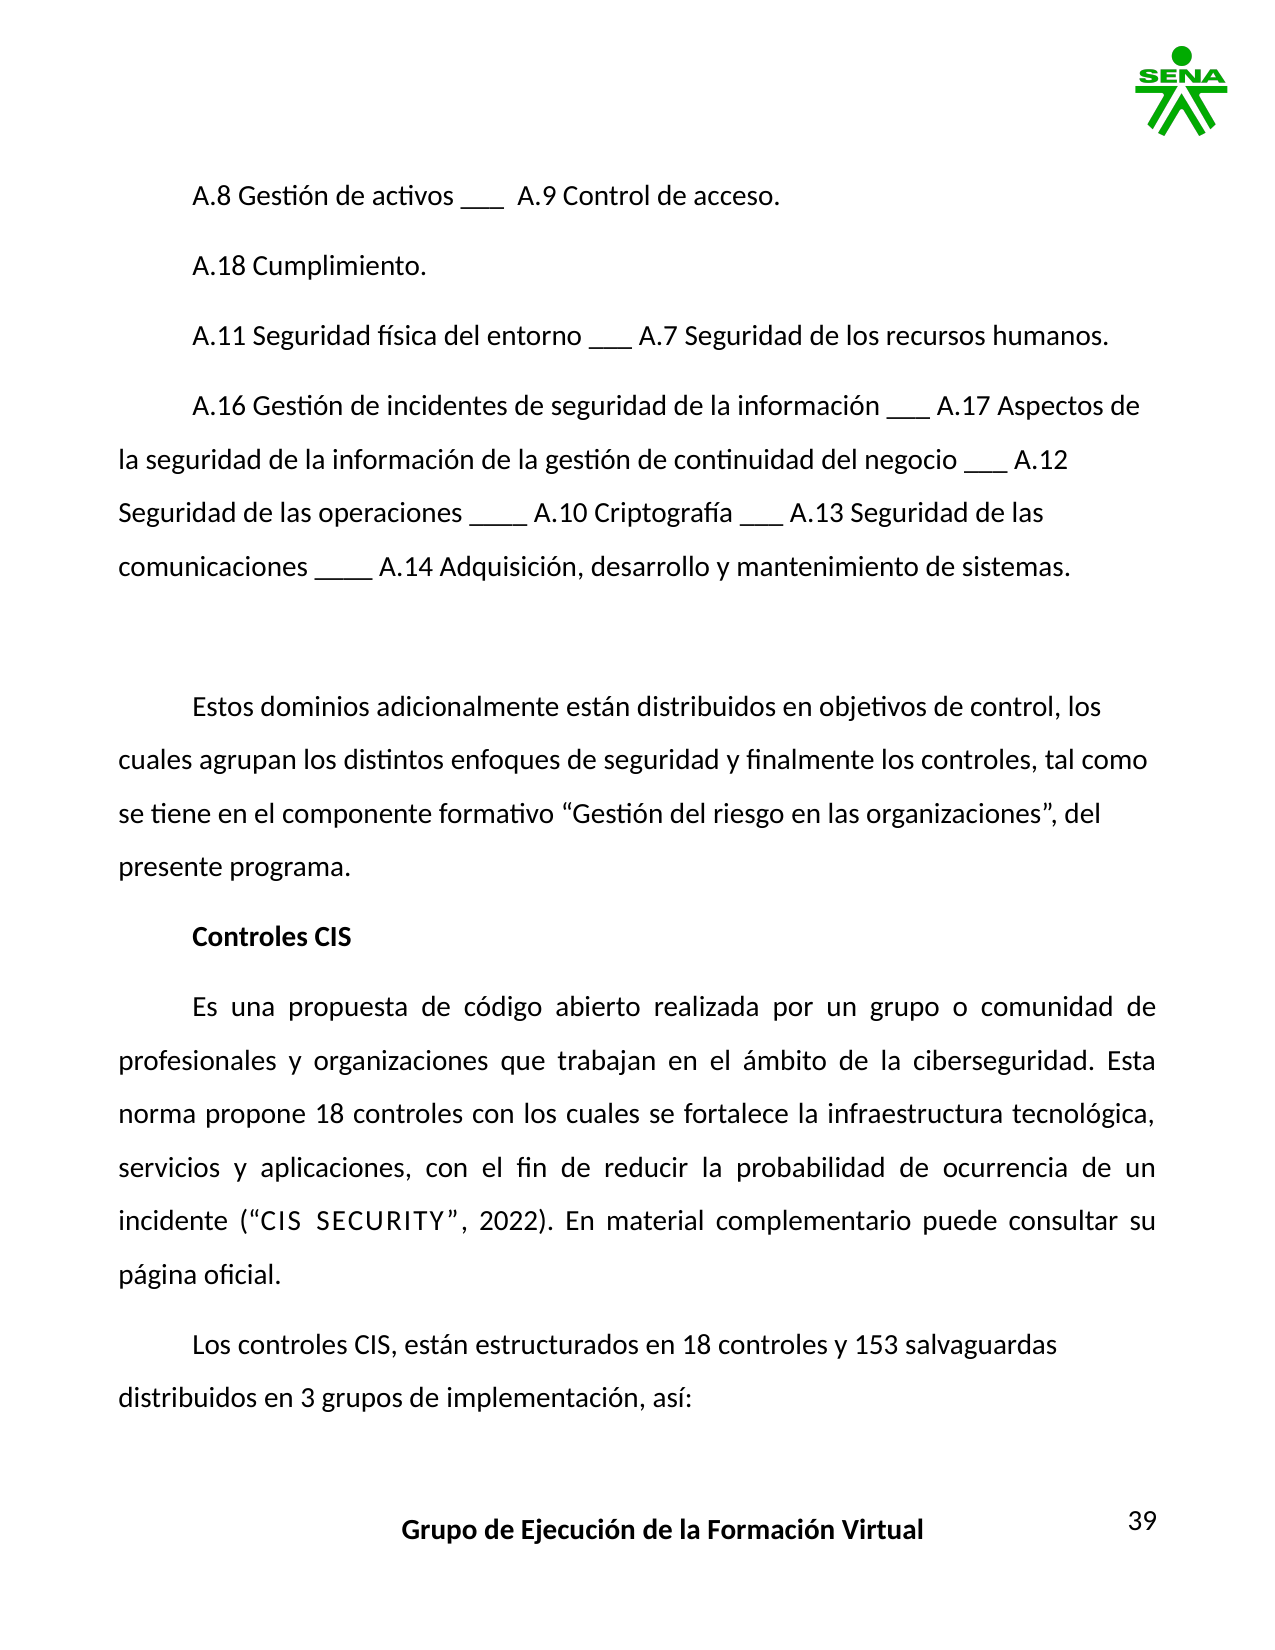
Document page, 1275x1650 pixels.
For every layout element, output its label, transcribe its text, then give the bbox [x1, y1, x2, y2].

text Estos dominios adicionalmente están distribuidos en objetivos de control, los cuales agrupan los distintos enfoques de seguridad y finalmente los controles, tal como se tiene en el componente formativo “Gestión del riesgo en las organizaciones”, del presente programa. [118, 688, 1157, 884]
text A.16 Gestión de incidentes de seguridad de la información ___ A.17 Aspectos de la seguridad de la información de la gestión de continuidad del negocio ___ A.12 Seguridad de las operaciones ____ A.10 Criptografía ___ A.13 Seguridad de las comunicaciones ____ A.14 Adquisición, desarrollo y mantenimiento de sistemas. [118, 387, 1157, 583]
text A.11 Seguridad física del entorno ___ A.7 Seguridad de los recursos humanos. [118, 317, 1157, 353]
text Controles CIS [118, 918, 1157, 954]
text Es una propuesta de código abierto realizada por un grupo o comunidad de profesionales y organizaciones que trabajan en el ámbito de la ciberseguridad. Esta norma propone 18 controles con los cuales se fortalece la infraestructura tecnológica, servicios y aplicaciones, con el fin de reducir la probabilidad de ocurrencia de un incidente (“CIS SECURITY”, 2022). En material complementario puede consultar su página oficial. [118, 988, 1157, 1291]
picture [1135, 46, 1228, 136]
text A.8 Gestión de activos ___ A.9 Control de acceso. [118, 177, 1157, 213]
text Los controles CIS, están estructurados en 18 controles y 153 salvaguardas distribuidos en 3 grupos de implementación, así: [118, 1326, 1157, 1415]
text A.18 Cumplimiento. [118, 247, 1157, 283]
